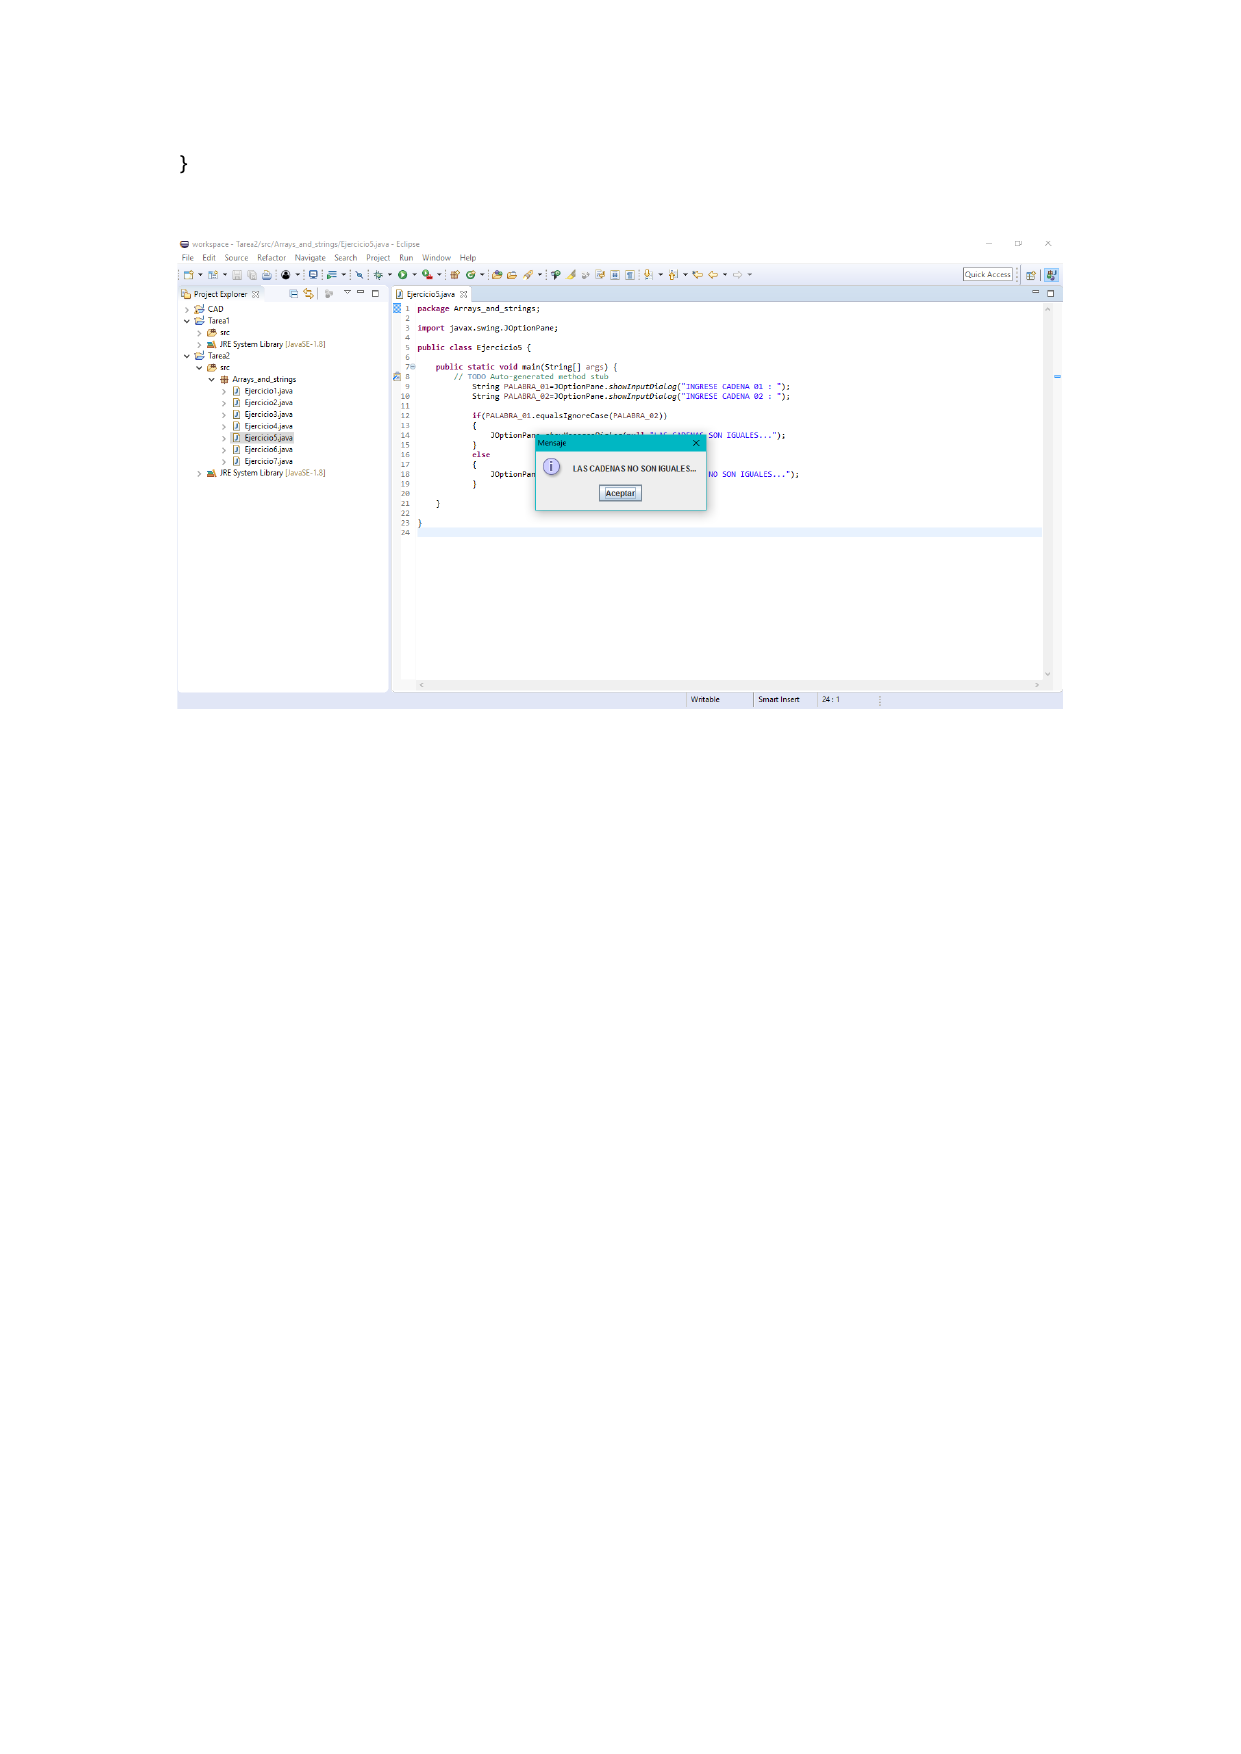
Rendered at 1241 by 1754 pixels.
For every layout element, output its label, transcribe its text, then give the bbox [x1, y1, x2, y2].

picture [177, 241, 1063, 709]
text } [177, 148, 1063, 176]
